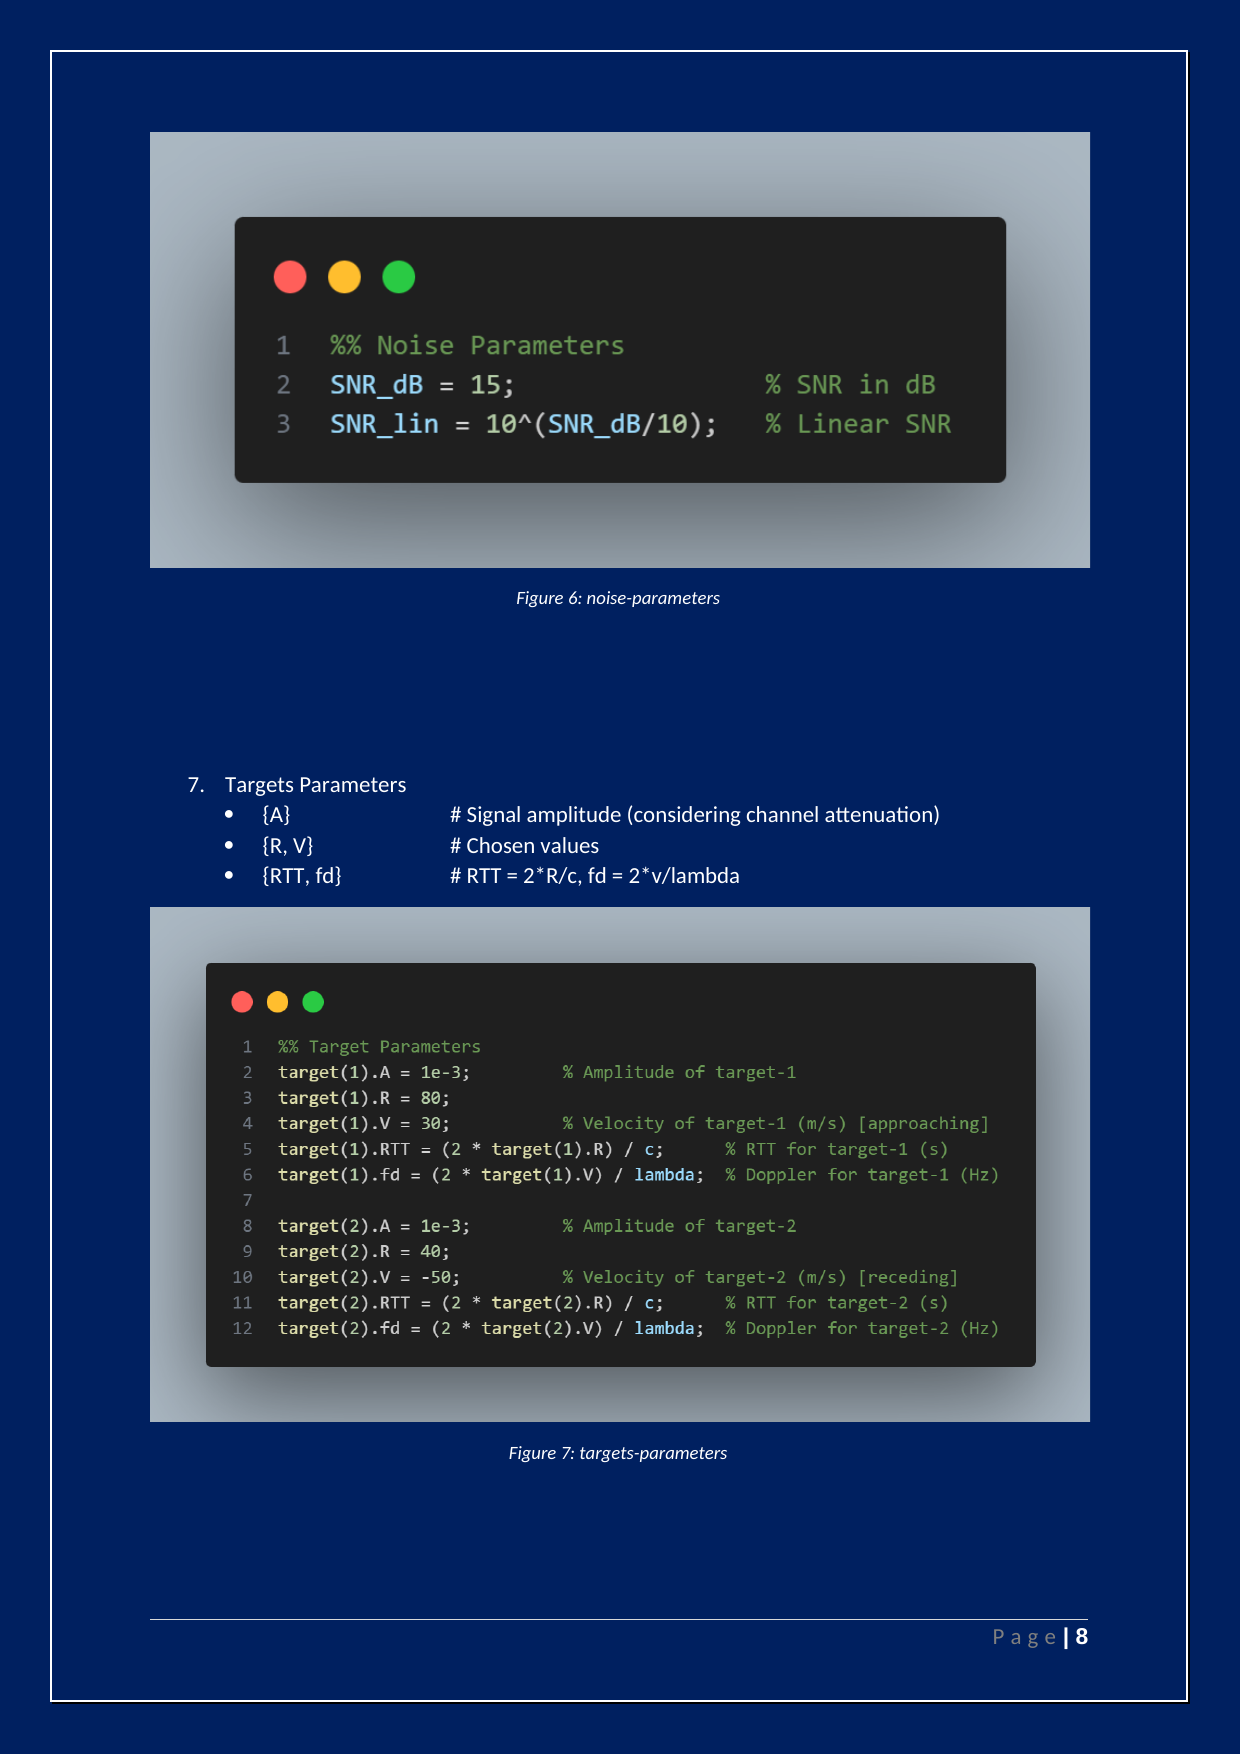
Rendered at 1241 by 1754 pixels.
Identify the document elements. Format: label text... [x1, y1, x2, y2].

list {A} # Signal amplitude (considering channel attenuation) [225, 801, 1088, 829]
list {RTT, fd} # RTT = 2*R/c, fd = 2*v/lambda [225, 861, 1088, 889]
list Targets Parameters [187, 770, 1088, 798]
text Figure 6: noise-parameters [150, 586, 1088, 609]
picture [150, 132, 1091, 568]
picture [150, 907, 1091, 1422]
text Figure 7: targets-parameters [150, 1441, 1088, 1464]
list {R, V} # Chosen values [225, 831, 1088, 859]
